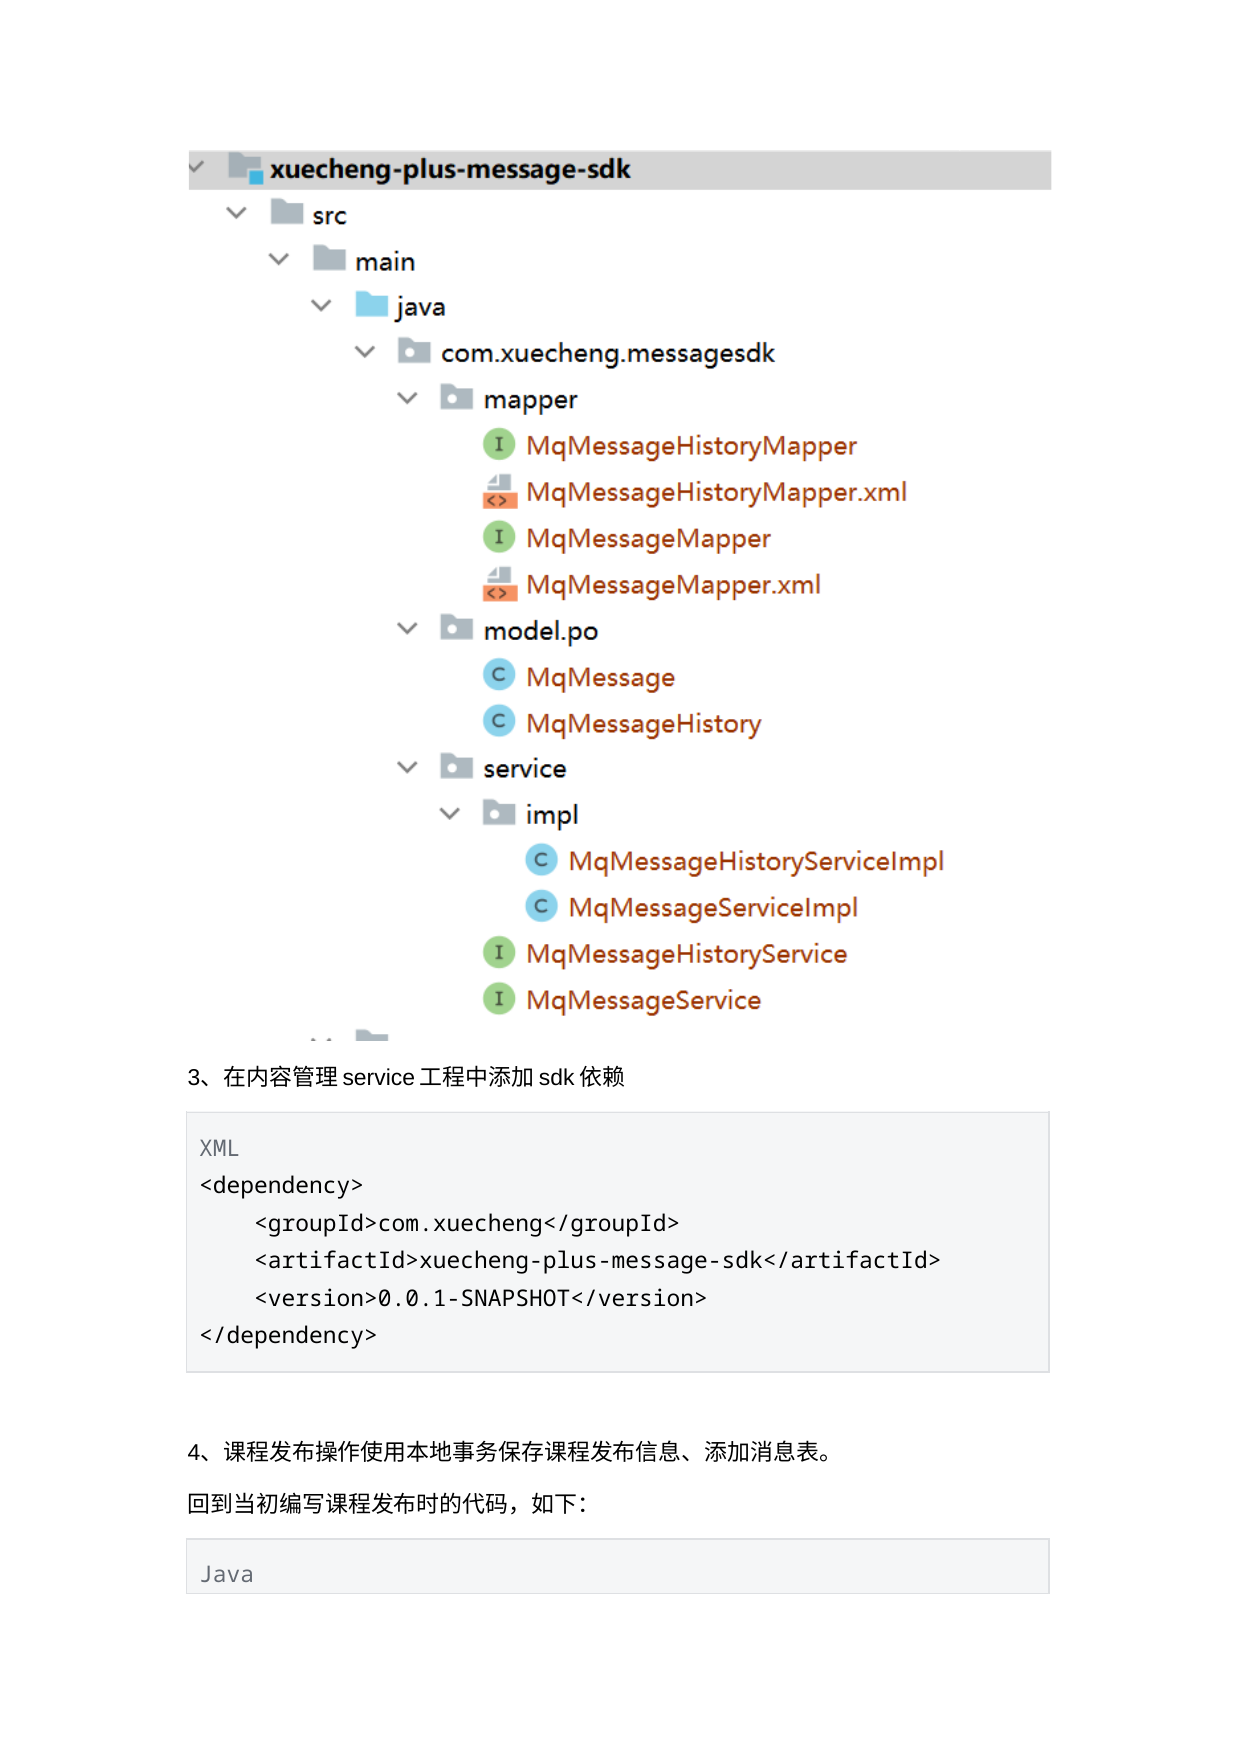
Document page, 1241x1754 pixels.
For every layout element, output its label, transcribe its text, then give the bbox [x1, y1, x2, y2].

picture [188, 150, 1052, 1041]
text 4、课程发布操作使用本地事务保存课程发布信息、添加消息表。 [187, 1433, 1053, 1467]
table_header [187, 1540, 1048, 1593]
text 回到当初编写课程发布时的代码，如下： [187, 1486, 1053, 1519]
text 3、在内容管理service工程中添加sdk依赖 [187, 1059, 1053, 1092]
table_header XML <dependency> <groupId>com.xuecheng</groupId> <artifactId>xuecheng-plus-message-sdk</artifactId> <version>0.0.1-SNAPSHOT</version> </dependency> [187, 1113, 1048, 1371]
